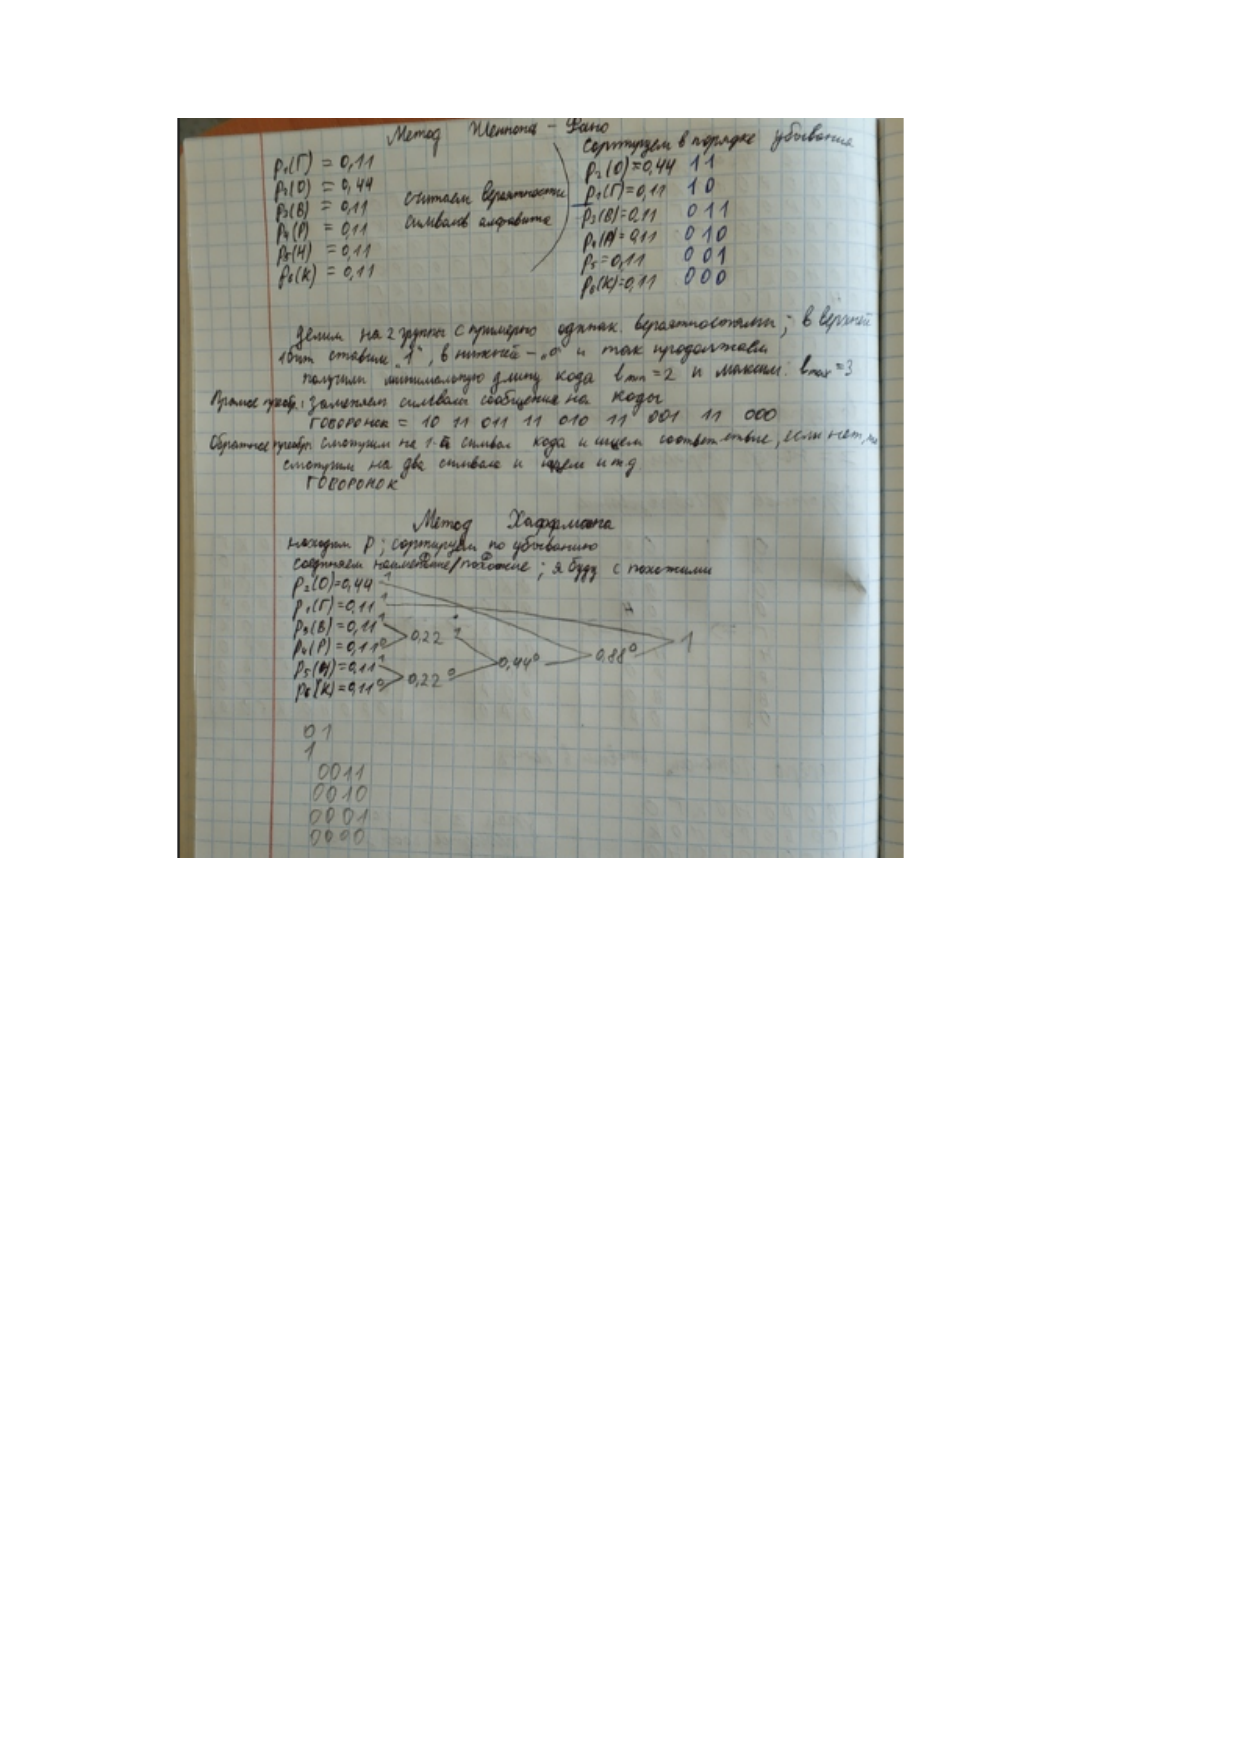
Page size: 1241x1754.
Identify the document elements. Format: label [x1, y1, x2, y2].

picture [177, 118, 904, 858]
